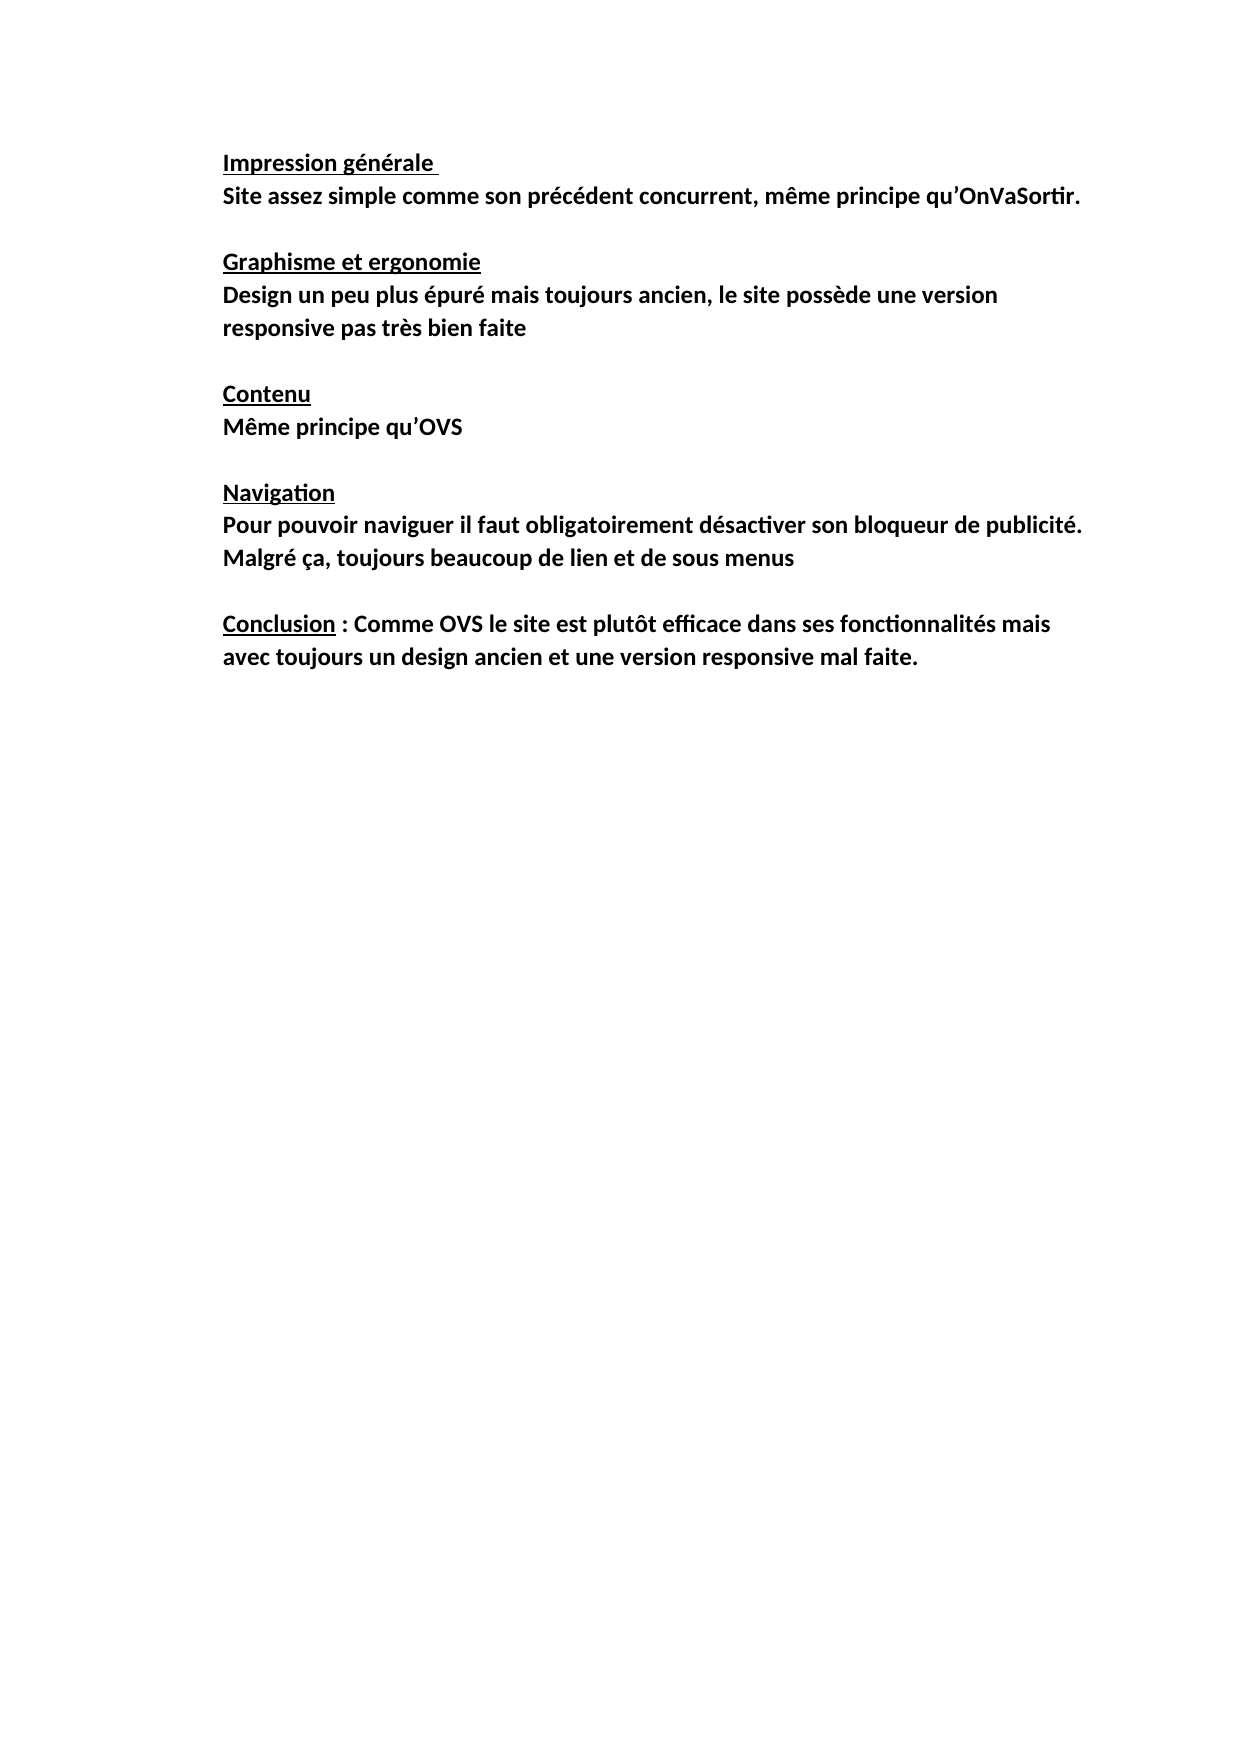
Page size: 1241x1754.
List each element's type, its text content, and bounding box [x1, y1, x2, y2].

list Navigation [223, 477, 1093, 507]
list Graphisme et ergonomie [223, 246, 1093, 277]
list Design un peu plus épuré mais toujours ancien, le site possède une version responsive pas très bien faite [223, 279, 1093, 343]
list Contenu [223, 378, 1093, 408]
list Site assez simple comme son précédent concurrent, même principe qu’OnVaSortir. [223, 181, 1093, 211]
list Pour pouvoir naviguer il faut obligatoirement désactiver son bloqueur de publicité. Malgré ça, toujours beaucoup de lien et de sous menus [223, 510, 1093, 573]
list Conclusion : Comme OVS le site est plutôt efficace dans ses fonctionnalités mais avec toujours un design ancien et une version responsive mal faite. [223, 608, 1093, 672]
list Impression générale [223, 148, 1093, 178]
list Même principe qu’OVS [223, 411, 1093, 441]
